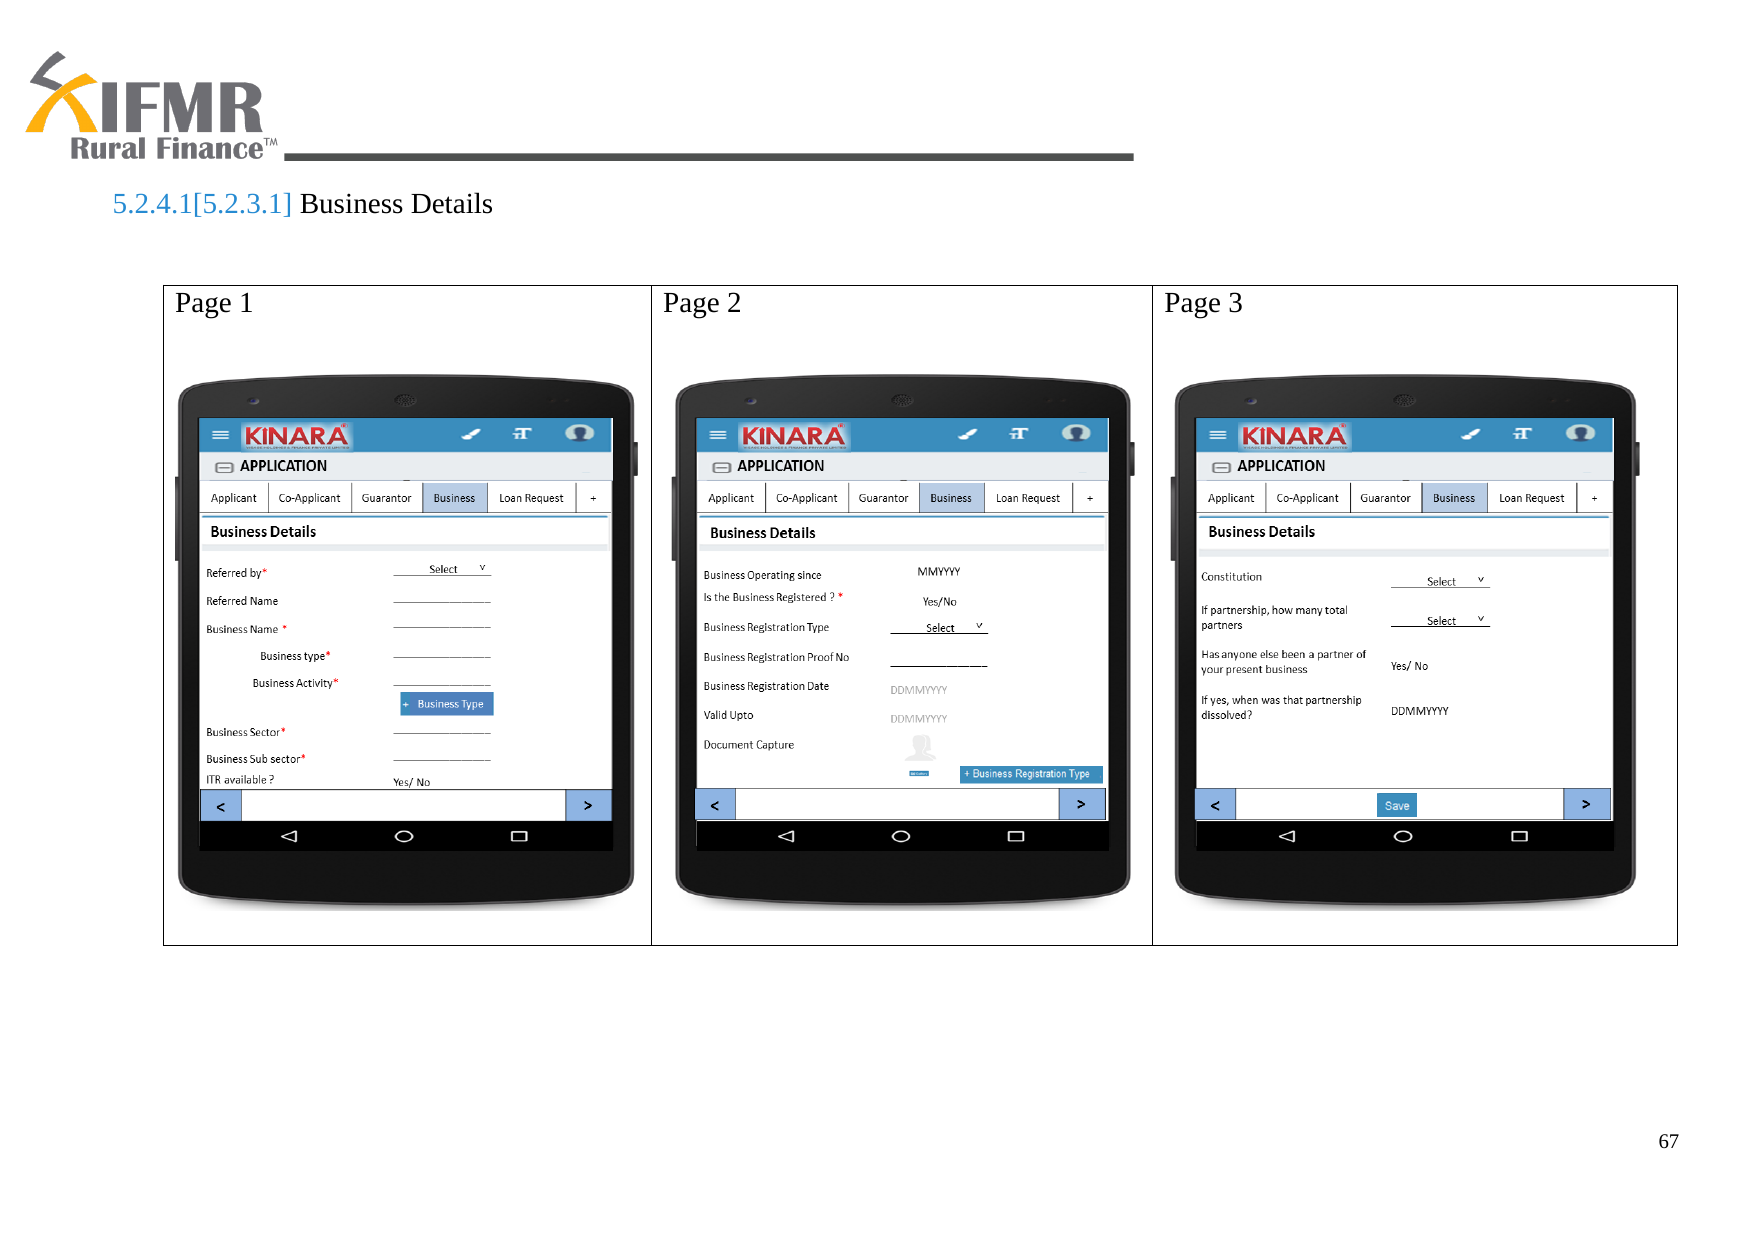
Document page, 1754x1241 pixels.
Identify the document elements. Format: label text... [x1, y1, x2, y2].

picture [18, 45, 284, 166]
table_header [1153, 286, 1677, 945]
picture [175, 362, 639, 911]
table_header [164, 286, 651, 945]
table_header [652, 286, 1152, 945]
picture [1164, 362, 1646, 911]
list Business Details [112, 187, 1679, 220]
picture [662, 362, 1138, 911]
